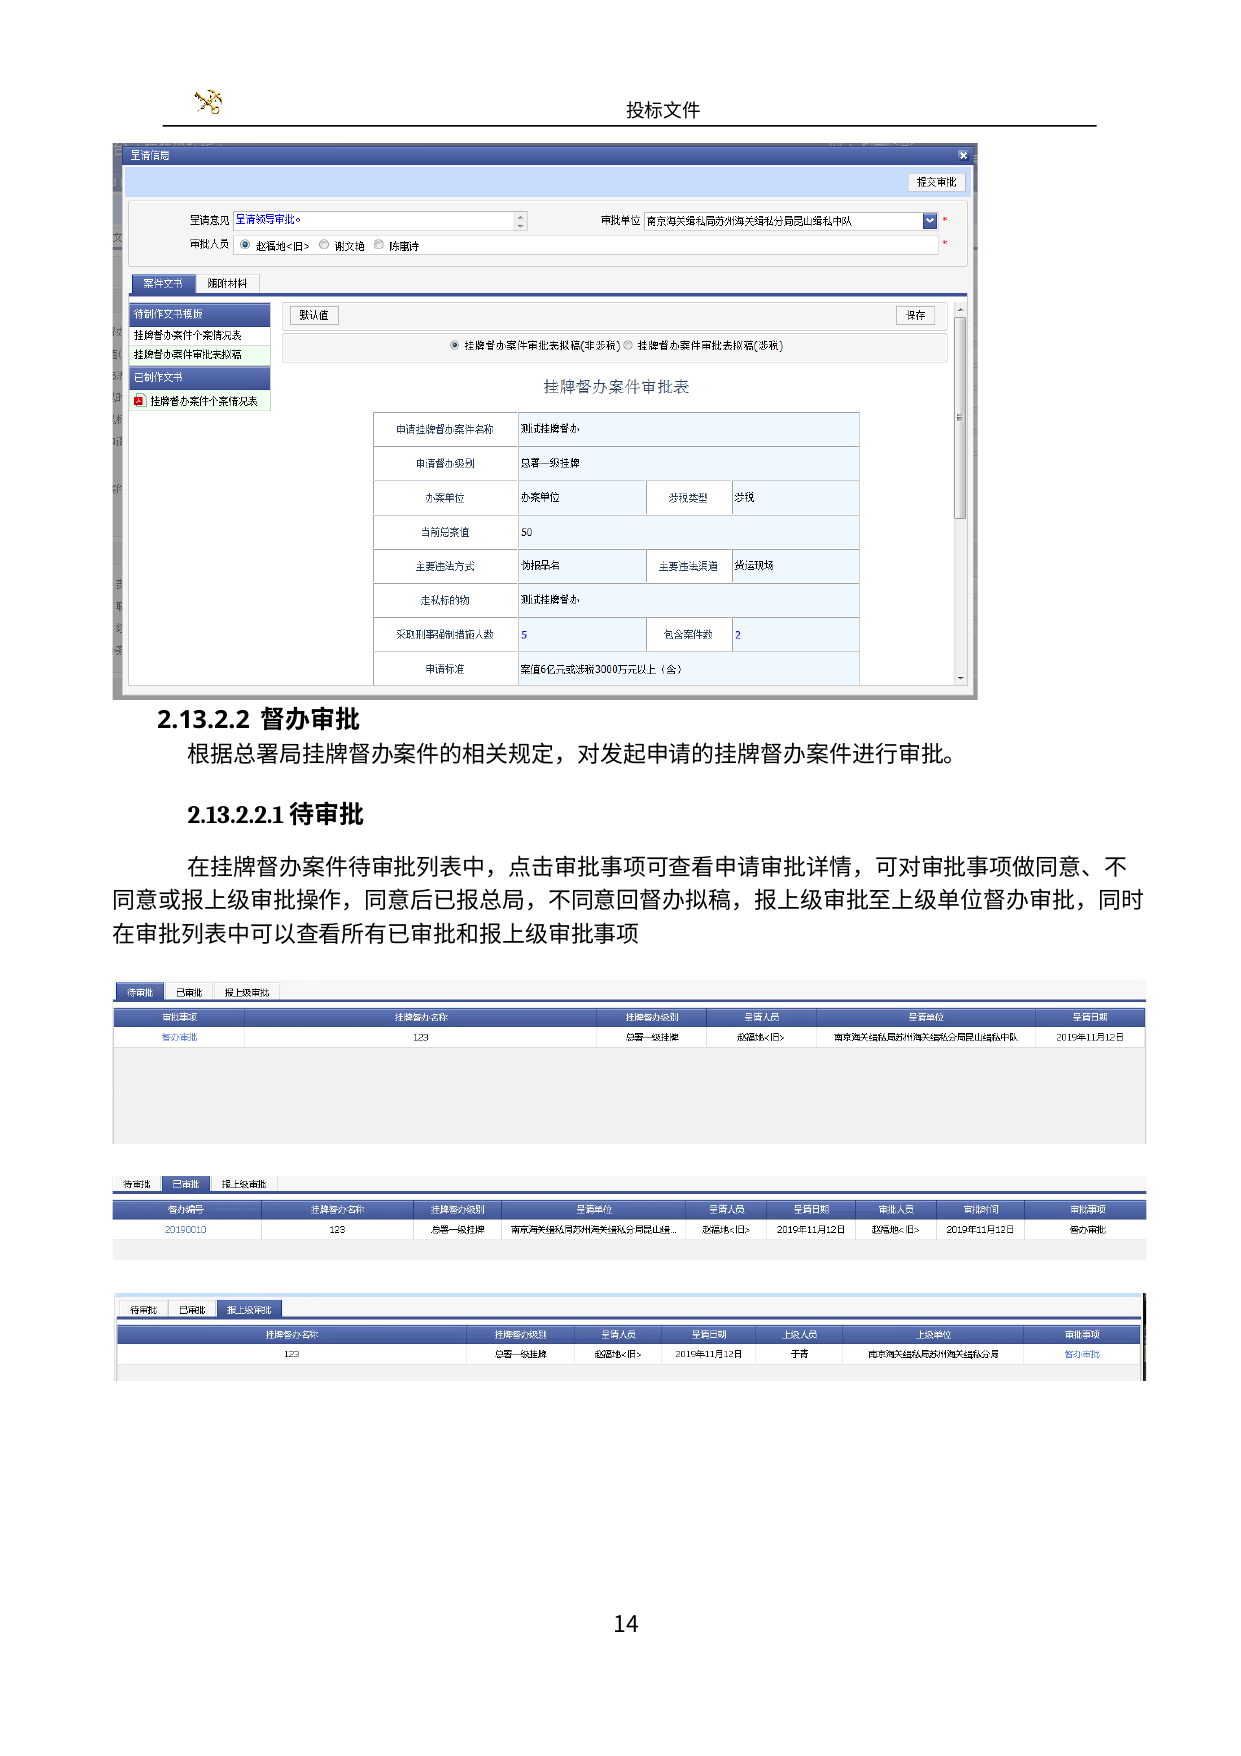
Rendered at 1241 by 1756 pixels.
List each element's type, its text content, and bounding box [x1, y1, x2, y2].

subtitle 2.13.2.2.1待审批 [112, 794, 1146, 831]
subtitle 督办审批 [157, 700, 1146, 736]
text 在挂牌督办案件待审批列表中，点击审批事项可查看申请审批详情，可对审批事项做同意、不同意或报上级审批操作，同意后已报总局，不同意回督办拟稿，报上级审批至上级单位督办审批，同时在审批列表中可以查看所有已审批和报上级审批事项 [112, 849, 1146, 949]
picture [194, 90, 222, 114]
picture [112, 143, 978, 700]
text 根据总署局挂牌督办案件的相关规定，对发起申请的挂牌督办案件进行审批。 [112, 736, 1146, 769]
picture [112, 1293, 1147, 1381]
picture [112, 980, 1147, 1144]
picture [112, 1176, 1147, 1260]
